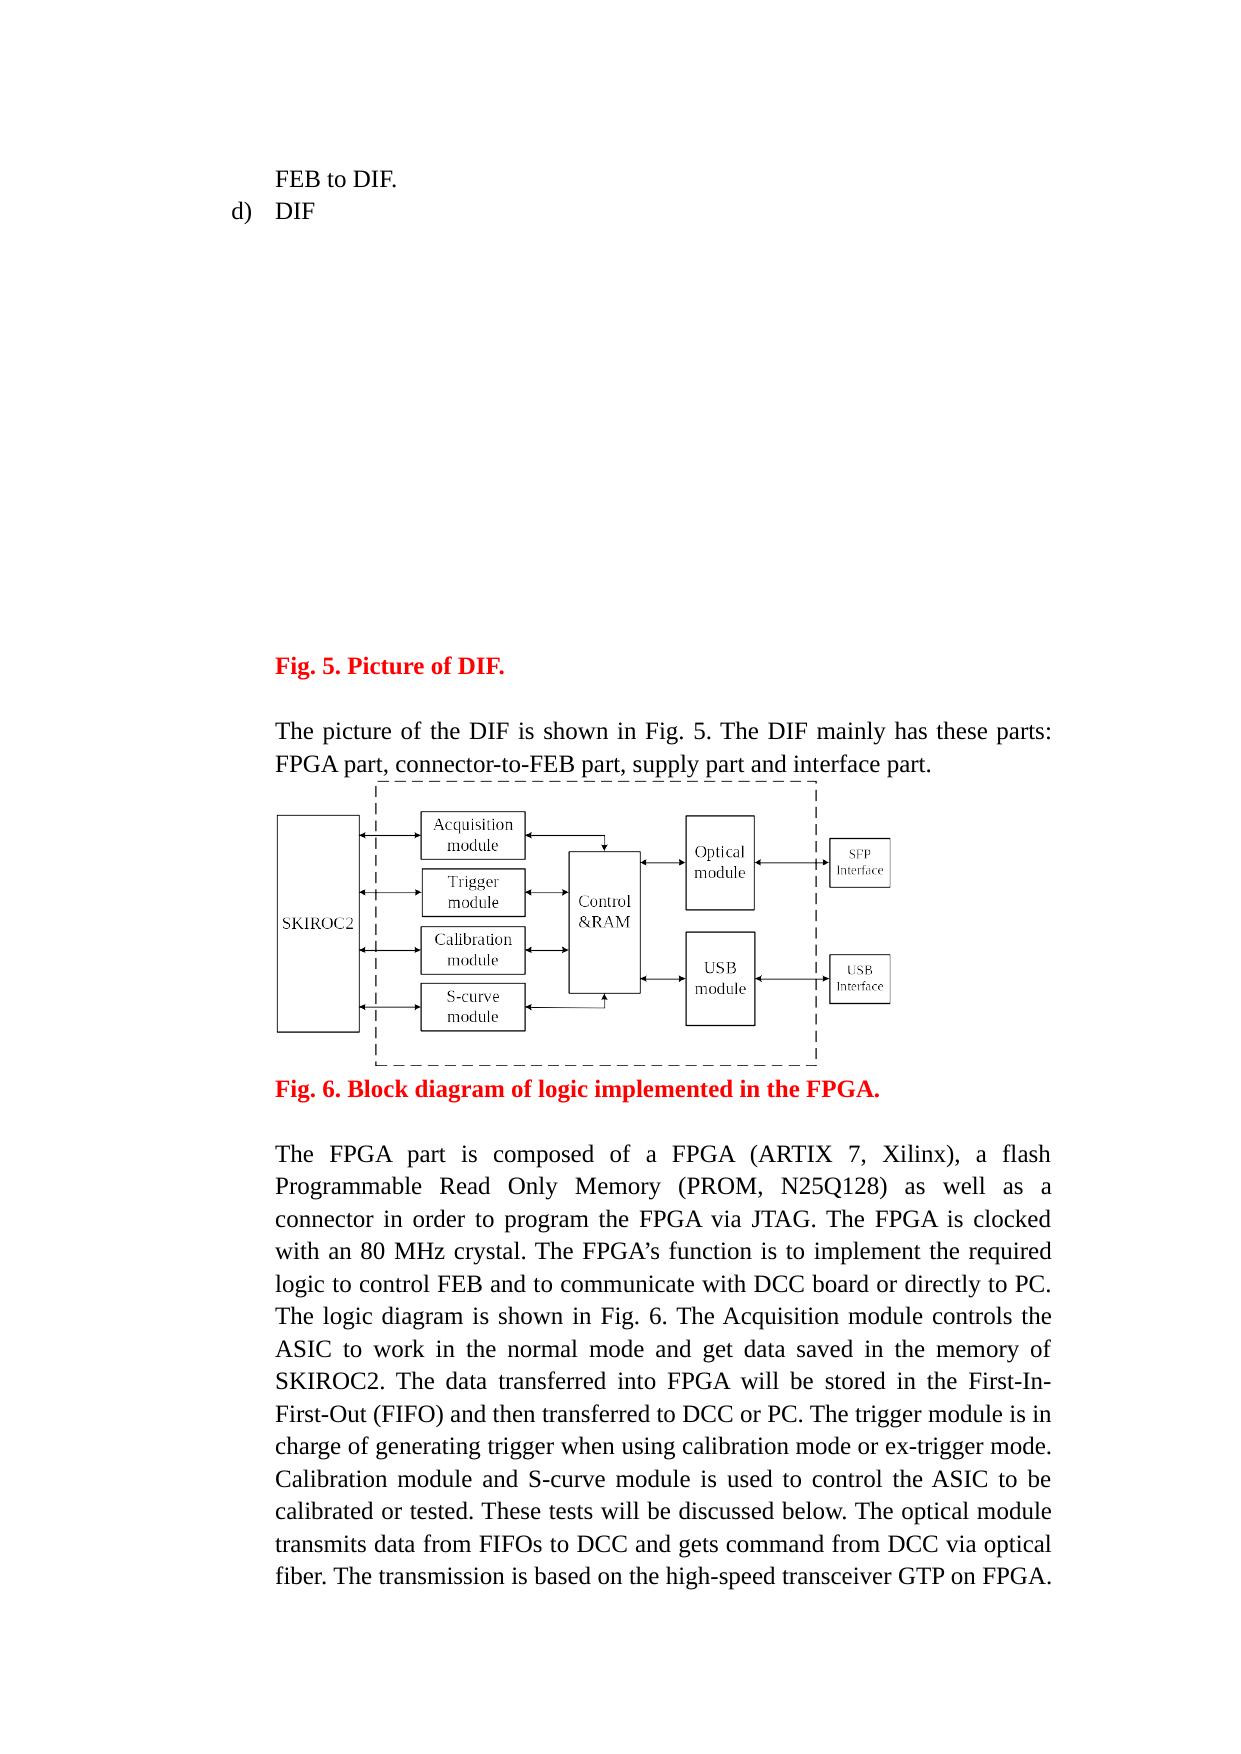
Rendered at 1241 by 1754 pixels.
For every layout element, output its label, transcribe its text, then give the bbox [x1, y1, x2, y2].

list DIF [231, 194, 1053, 227]
list The picture of the DIF is shown in Fig. 5. The DIF mainly has these parts: FPGA part, connector-to-FEB part, supply part and interface part. [275, 714, 1053, 779]
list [275, 1137, 1053, 1592]
list Fig. 6. Block diagram of logic implemented in the FPGA. [269, 1072, 1053, 1104]
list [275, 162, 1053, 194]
list Fig. 5. Picture of DIF. [269, 649, 1053, 682]
